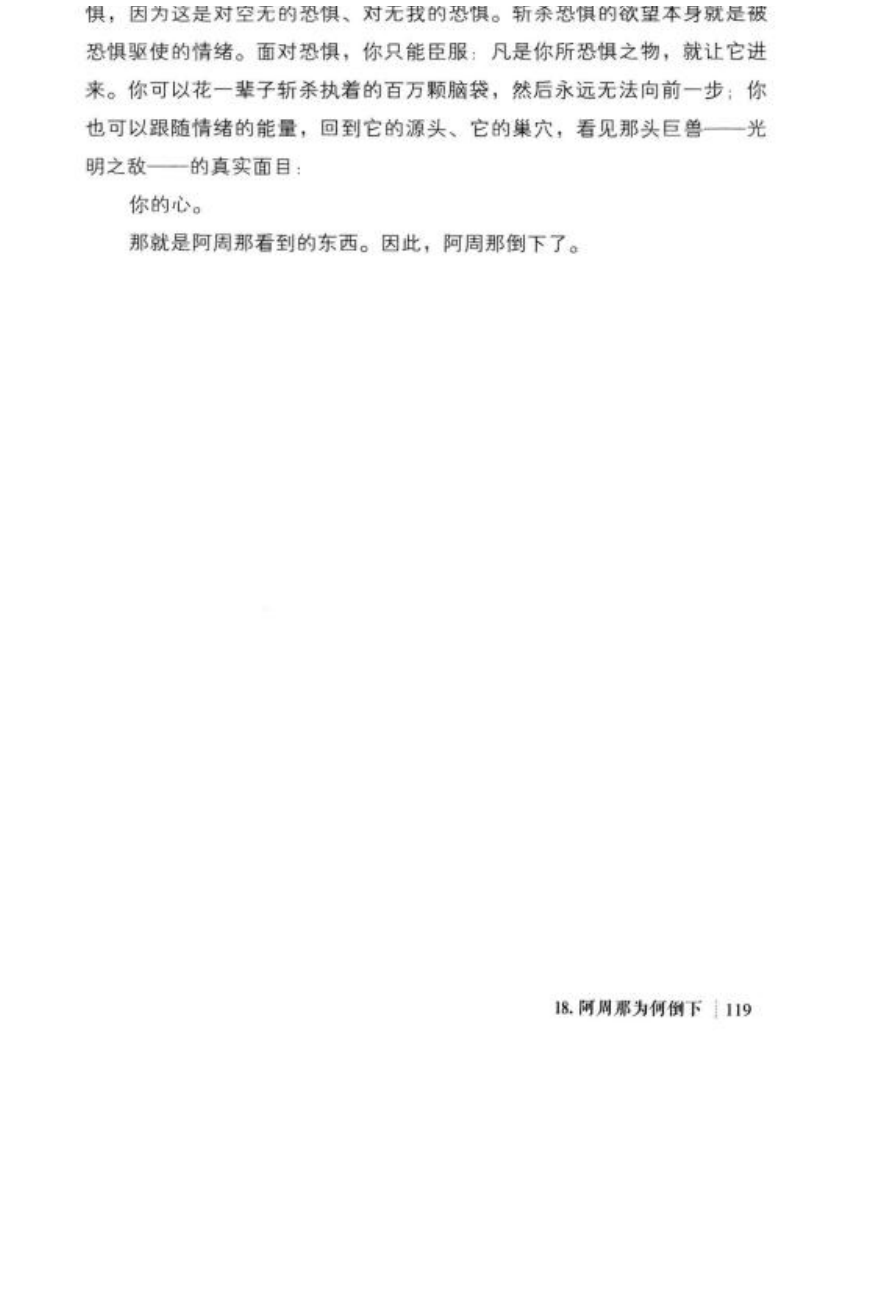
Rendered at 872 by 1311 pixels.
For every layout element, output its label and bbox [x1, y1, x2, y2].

picture [0, 6, 872, 1054]
